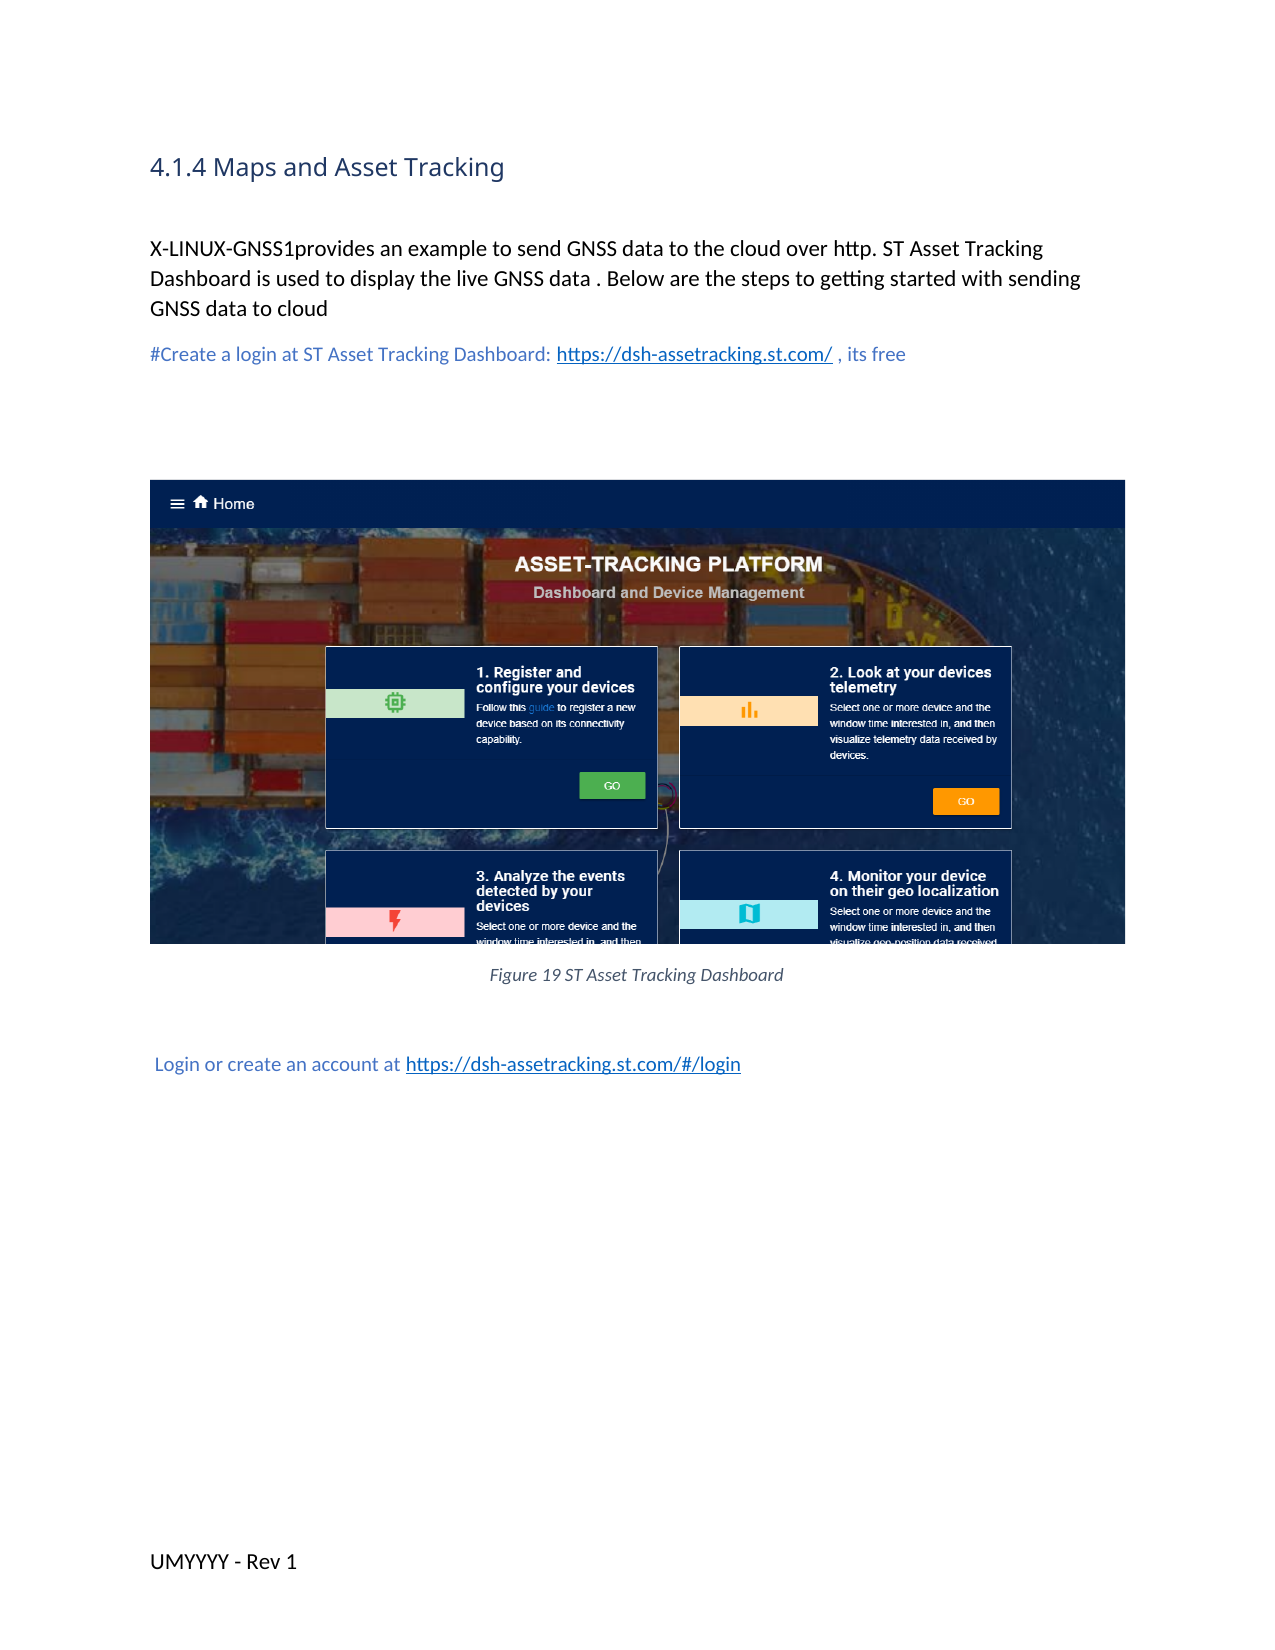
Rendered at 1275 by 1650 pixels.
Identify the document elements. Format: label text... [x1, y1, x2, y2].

text Login or create an account at https://dsh-assetracking.st.com/#/login [150, 1051, 1125, 1076]
text X-LINUX-GNSS1provides an example to send GNSS data to the cloud over http. ST Asset Tracking Dashboard is used to display the live GNSS data . Below are the steps to getting started with sending GNSS data to cloud [150, 234, 1125, 322]
subtitle 4.1.4 Maps and Asset Tracking [150, 150, 1125, 184]
picture [150, 478, 1125, 944]
text #Create a login at ST Asset Tracking Dashboard: https://dsh-assetracking.st.com/ , its free [150, 341, 1125, 366]
